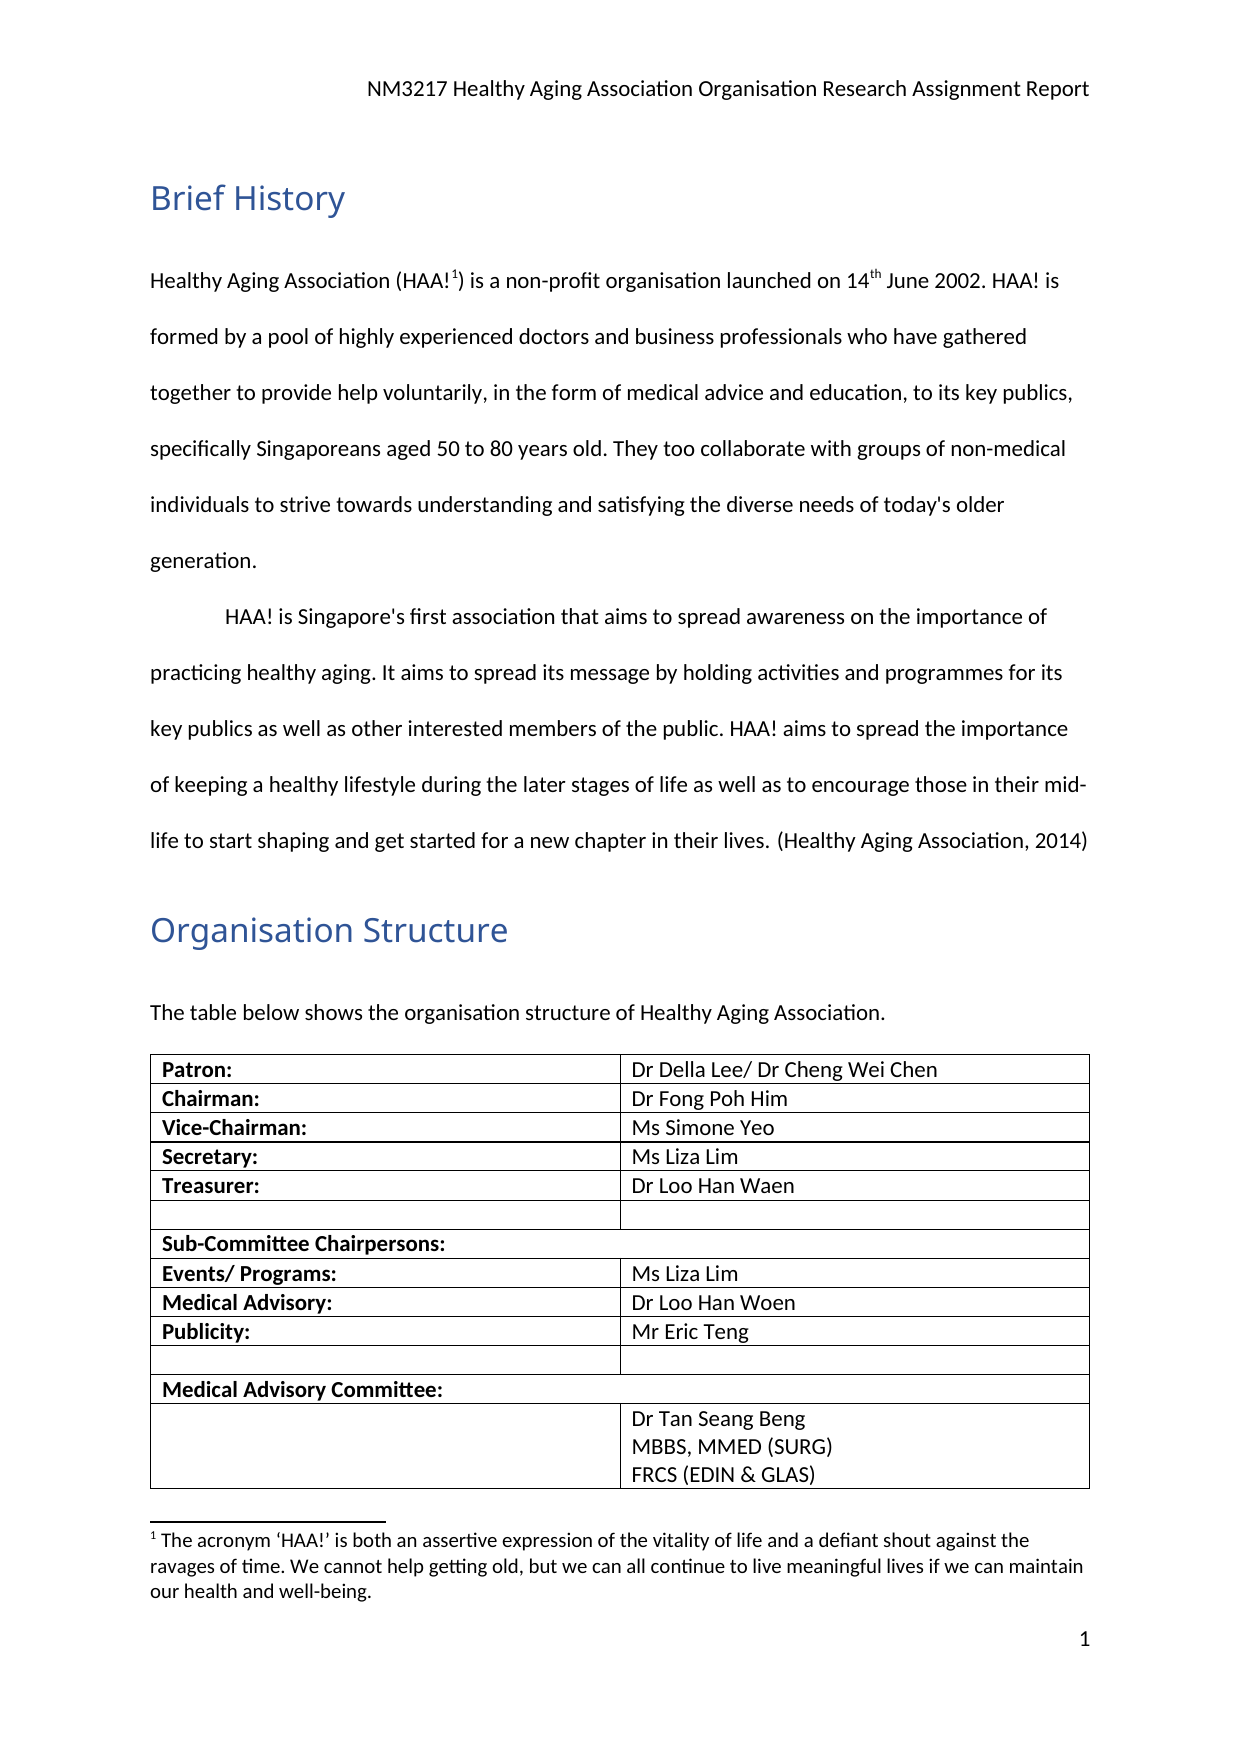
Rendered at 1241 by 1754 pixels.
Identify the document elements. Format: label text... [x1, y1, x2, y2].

table_cell Mr Eric Teng [621, 1317, 1089, 1345]
table_cell Dr Loo Han Woen [621, 1288, 1089, 1316]
table_cell Dr Tan Seang Beng MBBS, MMED (SURG) FRCS (EDIN & GLAS) [621, 1404, 1089, 1488]
table_cell Dr Loo Han Waen [621, 1171, 1089, 1199]
table_cell [151, 1346, 620, 1374]
table_cell Chairman: [151, 1084, 620, 1112]
text HAA! is Singapore's first association that aims to spread awareness on the importance of practicing healthy aging. It aims to spread its message by holding activities and programmes for its key publics as well as other interested members of the public. HAA! aims to spread the importance of keeping a healthy lifestyle during the later stages of life as well as to encourage those in their mid-life to start shaping and get started for a new chapter in their lives. [150, 602, 1090, 854]
table_cell Dr Fong Poh Him [621, 1084, 1089, 1112]
table_cell [621, 1201, 1089, 1228]
table_cell [621, 1346, 1089, 1374]
table_cell Events/ Programs: [151, 1259, 620, 1287]
table_cell Vice-Chairman: [151, 1113, 620, 1141]
table_header Patron: [151, 1055, 620, 1083]
table_cell Ms Simone Yeo [621, 1113, 1089, 1141]
subtitle Brief History [150, 175, 1090, 220]
table_header Dr Della Lee/ Dr Cheng Wei Chen [621, 1055, 1089, 1083]
table_cell Medical Advisory: [151, 1288, 620, 1316]
table_cell [151, 1201, 620, 1228]
table_cell Treasurer: [151, 1171, 620, 1199]
table_cell Publicity: [151, 1317, 620, 1345]
table_cell [151, 1404, 620, 1488]
text Healthy Aging Association (HAA!) is a non-profit organisation launched on 14th June 2002. HAA! is formed by a pool of highly experienced doctors and business professionals who have gathered together to provide help voluntarily, in the form of medical advice and education, to its key publics, specifically Singaporeans aged 50 to 80 years old. They too collaborate with groups of non-medical individuals to strive towards understanding and satisfying the diverse needs of today's older generation. [150, 266, 1090, 574]
text The table below shows the organisation structure of Healthy Aging Association. [150, 998, 1090, 1026]
table_cell Sub-Committee Chairpersons: [151, 1230, 1089, 1258]
table_cell Ms Liza Lim [621, 1259, 1089, 1287]
table_cell Ms Liza Lim [621, 1143, 1089, 1170]
table_cell Medical Advisory Committee: [151, 1375, 1089, 1403]
subtitle Organisation Structure [150, 907, 1090, 953]
table_cell Secretary: [151, 1143, 620, 1170]
